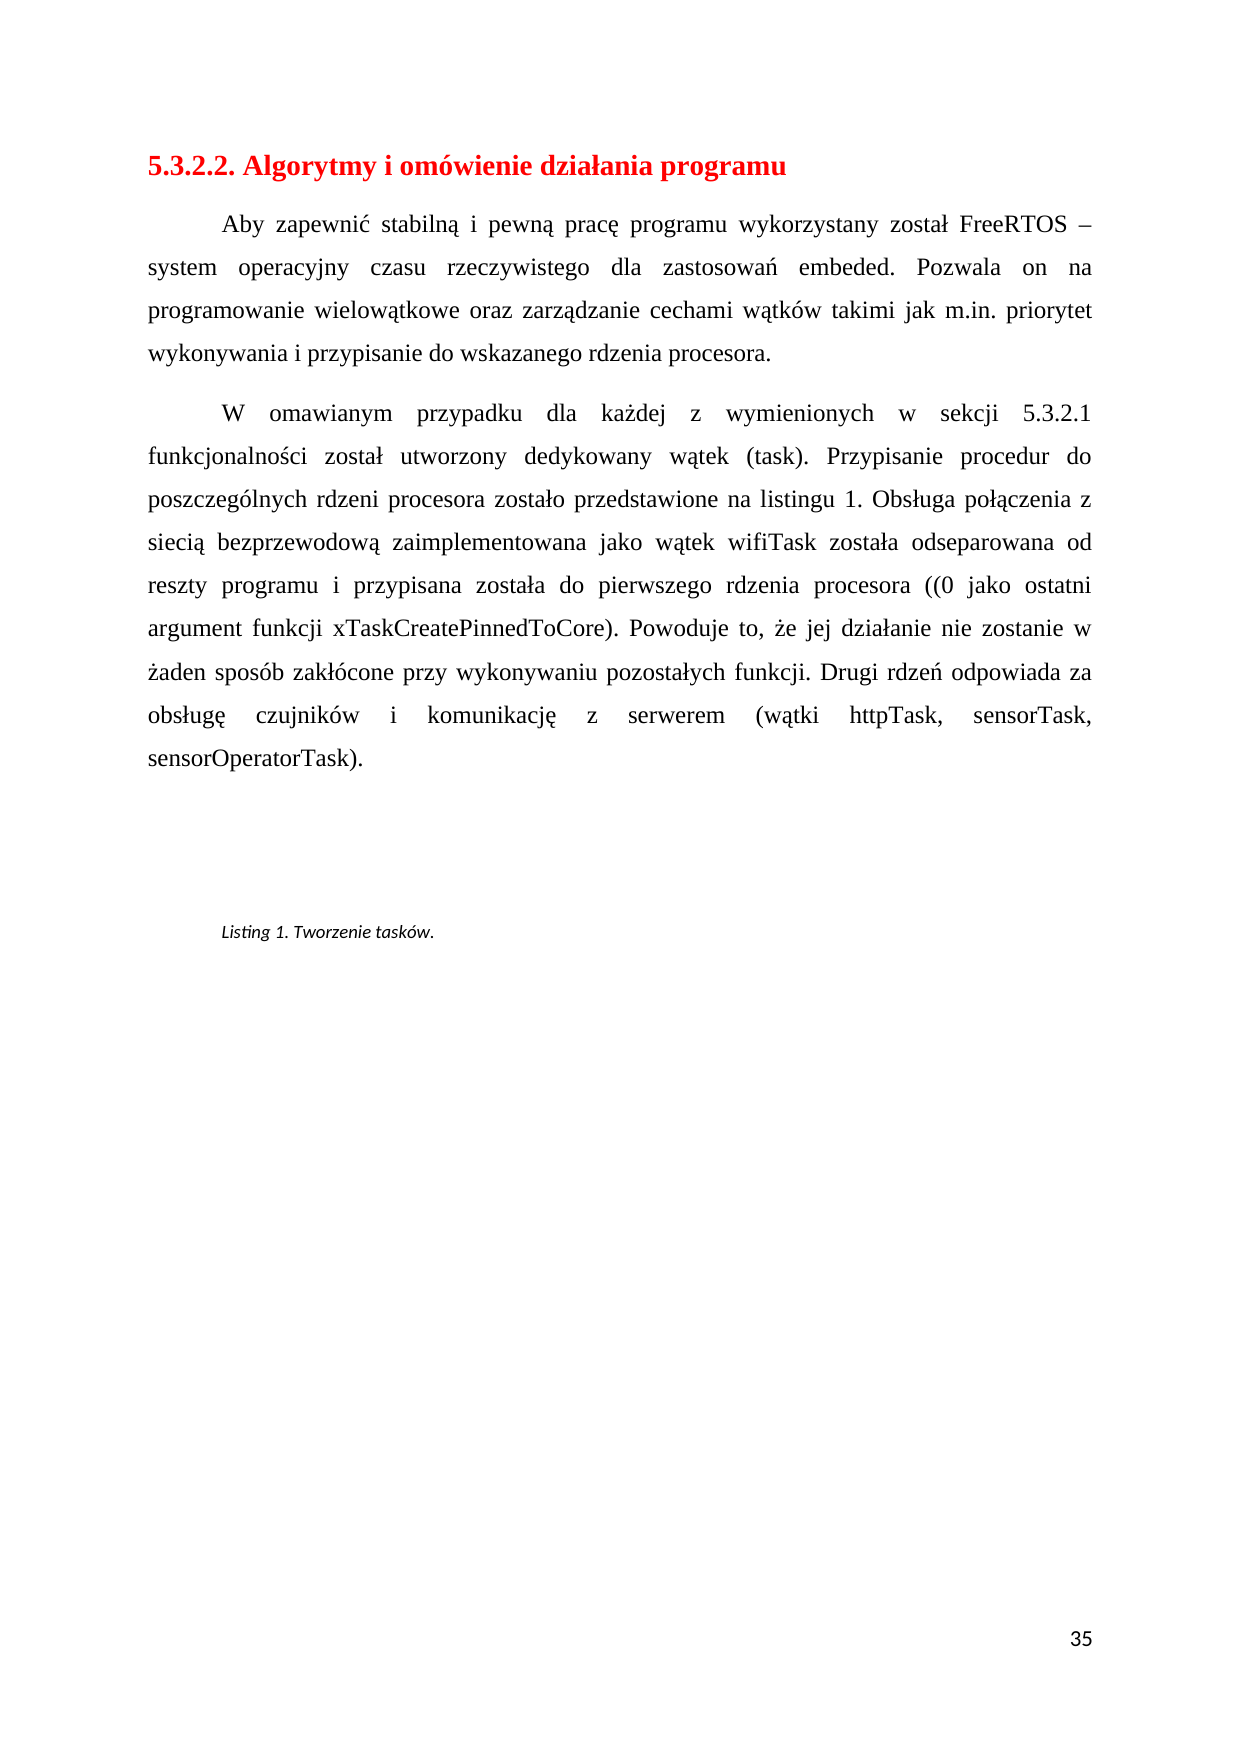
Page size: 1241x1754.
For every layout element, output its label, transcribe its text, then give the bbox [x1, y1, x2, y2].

text W omawianym przypadku dla każdej z wymienionych w sekcji 5.3.2.1 funkcjonalności został utworzony dedykowany wątek (task). Przypisanie procedur do poszczególnych rdzeni procesora zostało przedstawione na listingu 1. Obsługa połączenia z siecią bezprzewodową zaimplementowana jako wątek wifiTask została odseparowana od reszty programu i przypisana została do pierwszego rdzenia procesora ((0 jako ostatni argument funkcji xTaskCreatePinnedToCore). Powoduje to, że jej działanie nie zostanie w żaden sposób zakłócone przy wykonywaniu pozostałych funkcji. Drugi rdzeń odpowiada za obsługę czujników i komunikację z serwerem (wątki httpTask, sensorTask, sensorOperatorTask). [148, 398, 1093, 772]
text Aby zapewnić stabilną i pewną pracę programu wykorzystany został FreeRTOS – system operacyjny czasu rzeczywistego dla zastosowań embeded. Pozwala on na programowanie wielowątkowe oraz zarządzanie cechami wątków takimi jak m.in. priorytet wykonywania i przypisanie do wskazanego rdzenia procesora. [148, 209, 1093, 367]
subtitle 5.3.2.2. Algorytmy i omówienie działania programu [148, 148, 1093, 181]
text Listing 1. Tworzenie tasków. [148, 920, 1093, 943]
